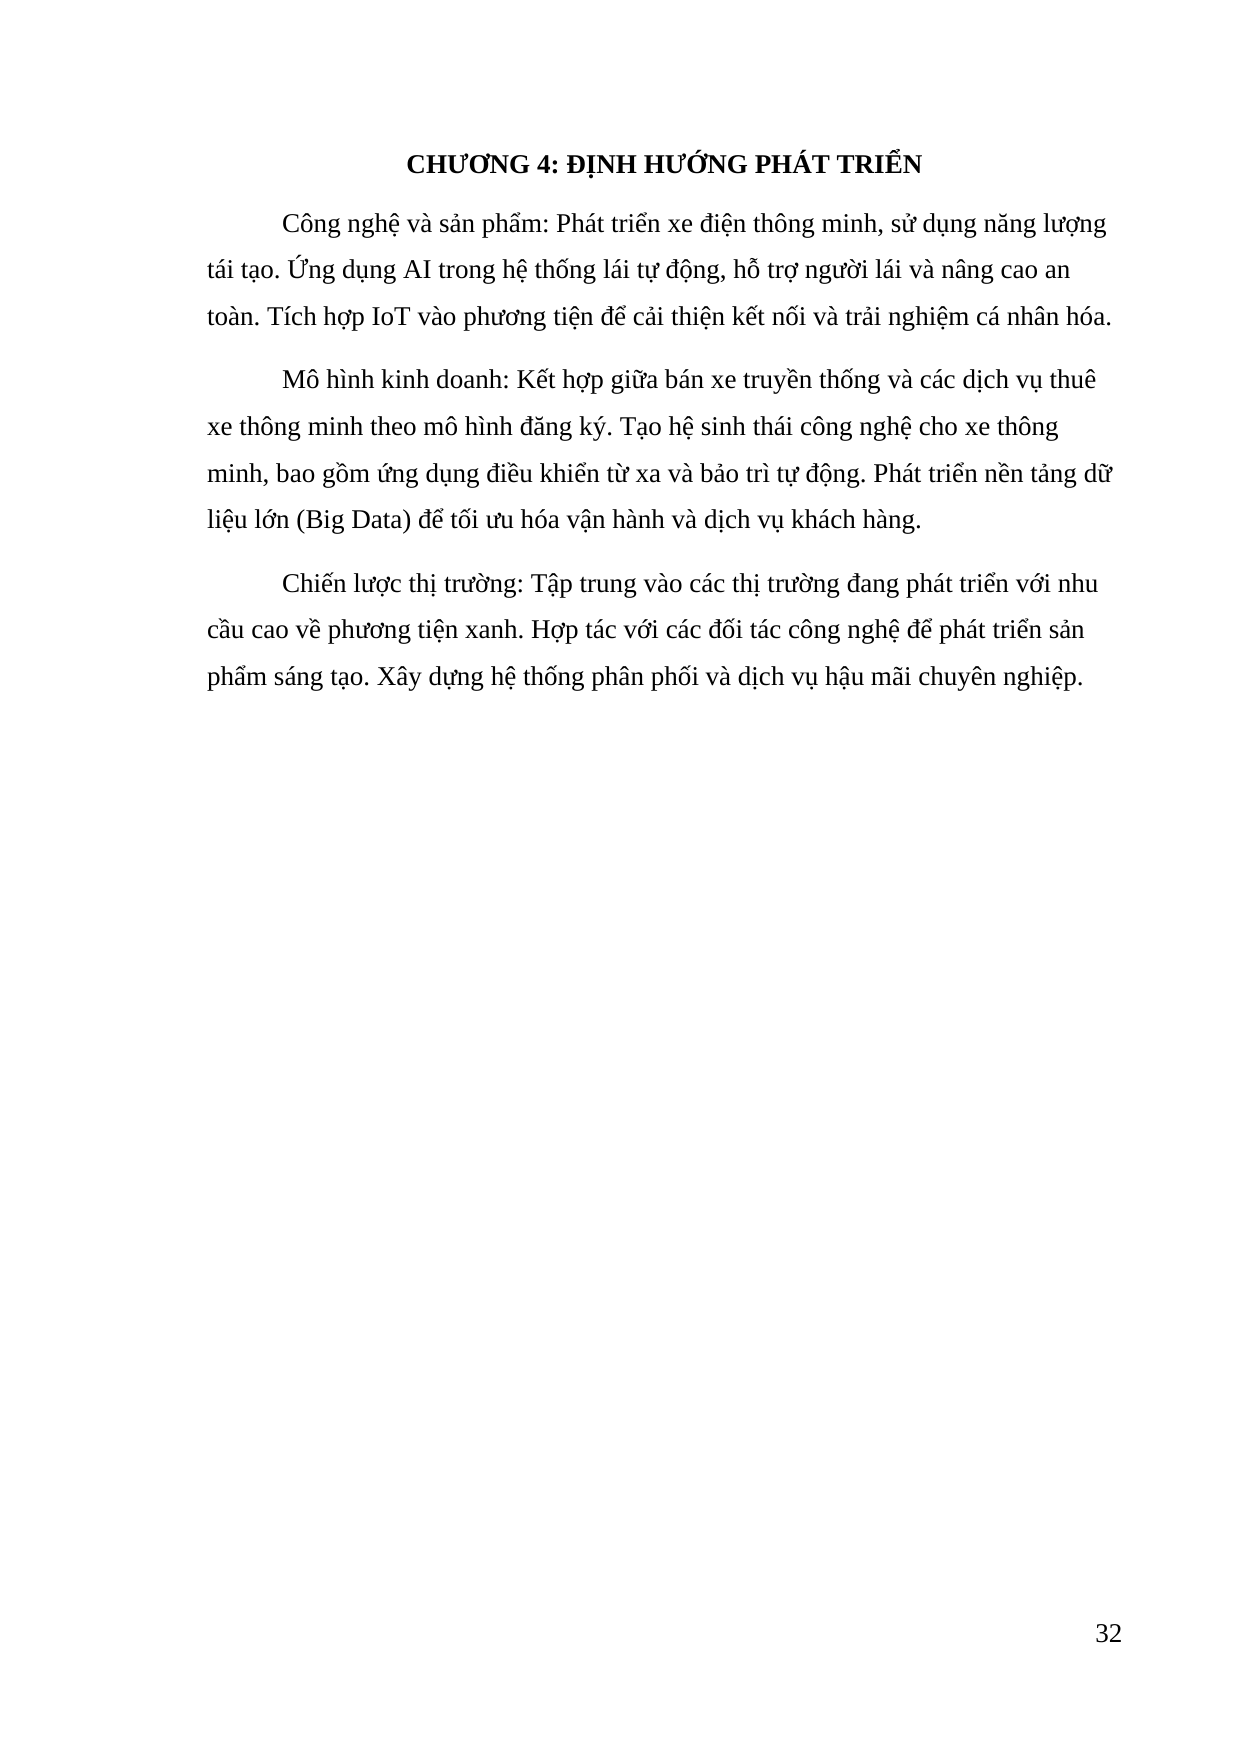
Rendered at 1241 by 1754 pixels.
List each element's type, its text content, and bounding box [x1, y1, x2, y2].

subtitle CHƯƠNG 4: ĐỊNH HƯỚNG PHÁT TRIỂN [207, 148, 1122, 179]
text Công nghệ và sản phẩm: Phát triển xe điện thông minh, sử dụng năng lượng tái tạo. Ứng dụng AI trong hệ thống lái tự động, hỗ trợ người lái và nâng cao an toàn. Tích hợp IoT vào phương tiện để cải thiện kết nối và trải nghiệm cá nhân hóa. [207, 207, 1122, 331]
text Mô hình kinh doanh: Kết hợp giữa bán xe truyền thống và các dịch vụ thuê xe thông minh theo mô hình đăng ký. Tạo hệ sinh thái công nghệ cho xe thông minh, bao gồm ứng dụng điều khiển từ xa và bảo trì tự động. Phát triển nền tảng dữ liệu lớn (Big Data) để tối ưu hóa vận hành và dịch vụ khách hàng. [207, 363, 1122, 535]
text Chiến lược thị trường: Tập trung vào các thị trường đang phát triển với nhu cầu cao về phương tiện xanh. Hợp tác với các đối tác công nghệ để phát triển sản phẩm sáng tạo. Xây dựng hệ thống phân phối và dịch vụ hậu mãi chuyên nghiệp. [207, 567, 1122, 691]
